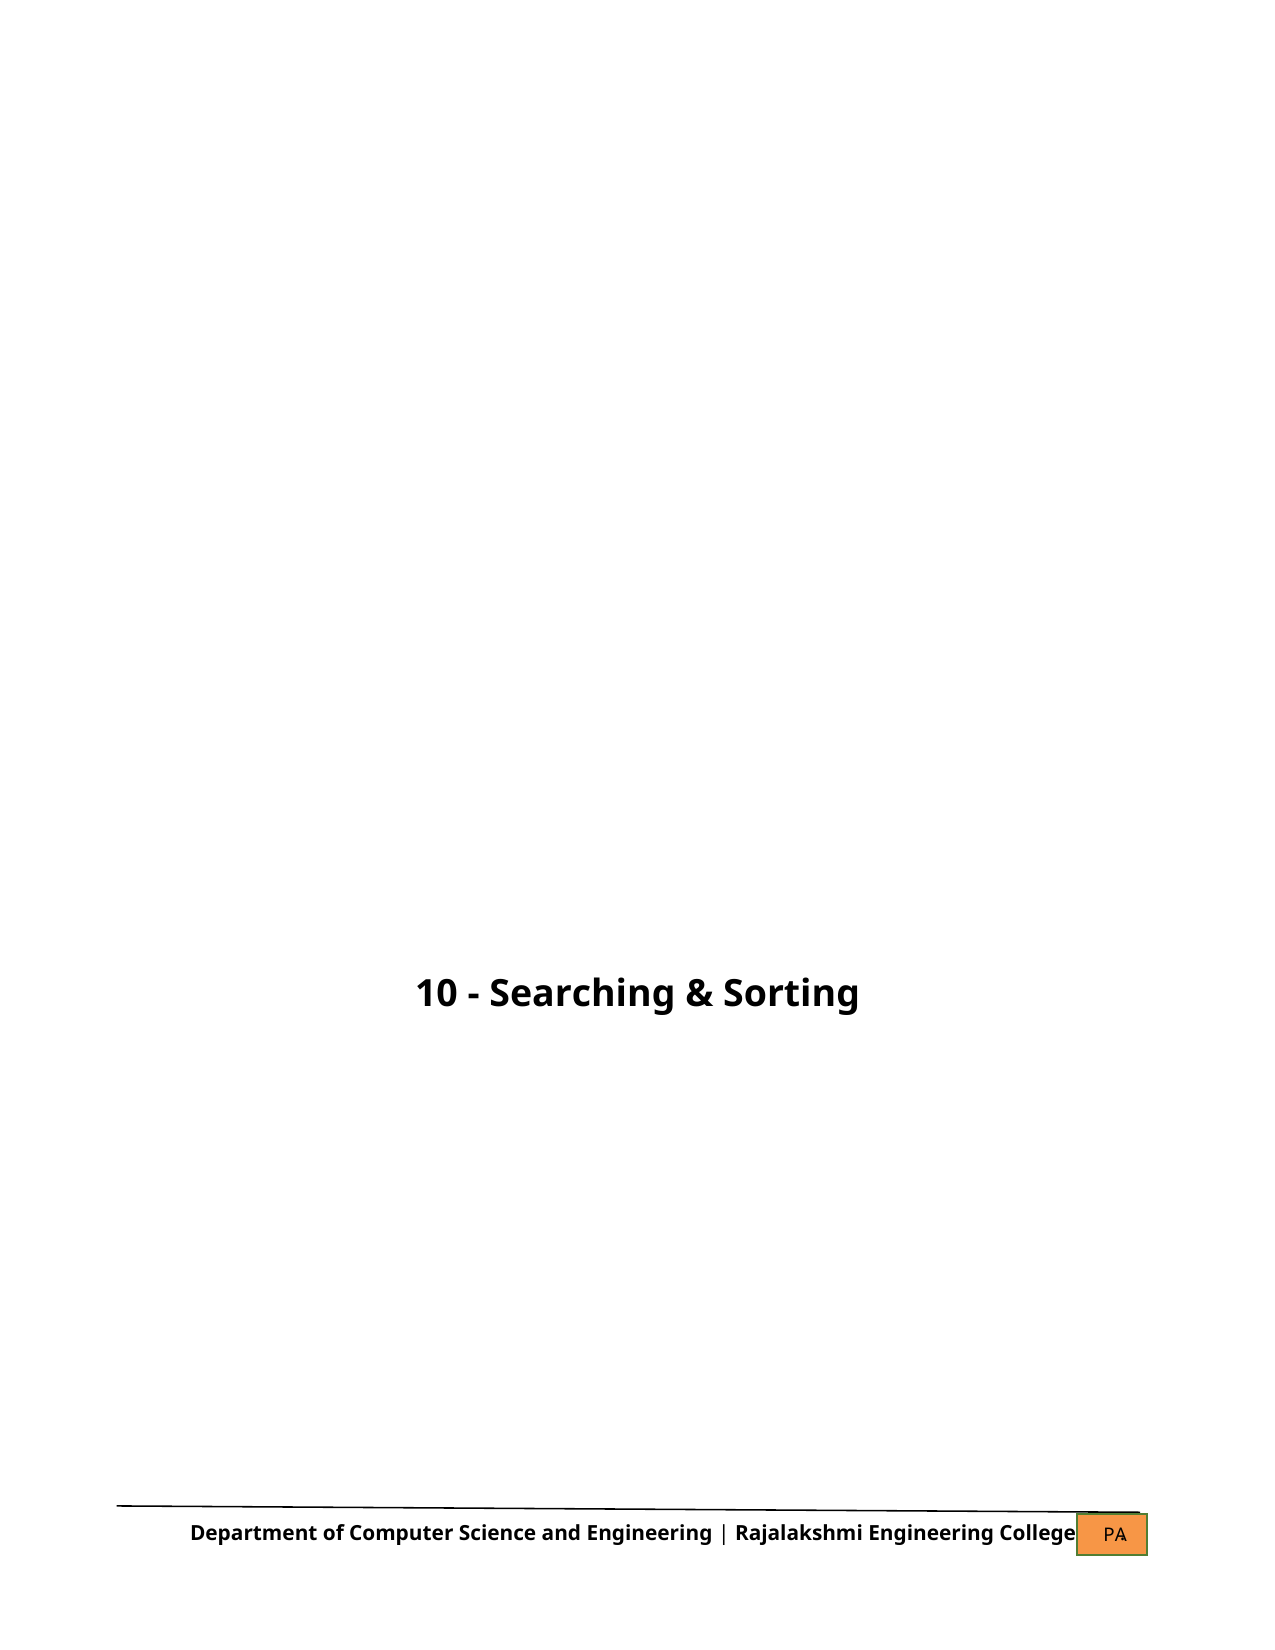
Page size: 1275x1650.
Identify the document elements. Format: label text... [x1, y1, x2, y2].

text 10 - Searching & Sorting [150, 967, 1125, 1018]
